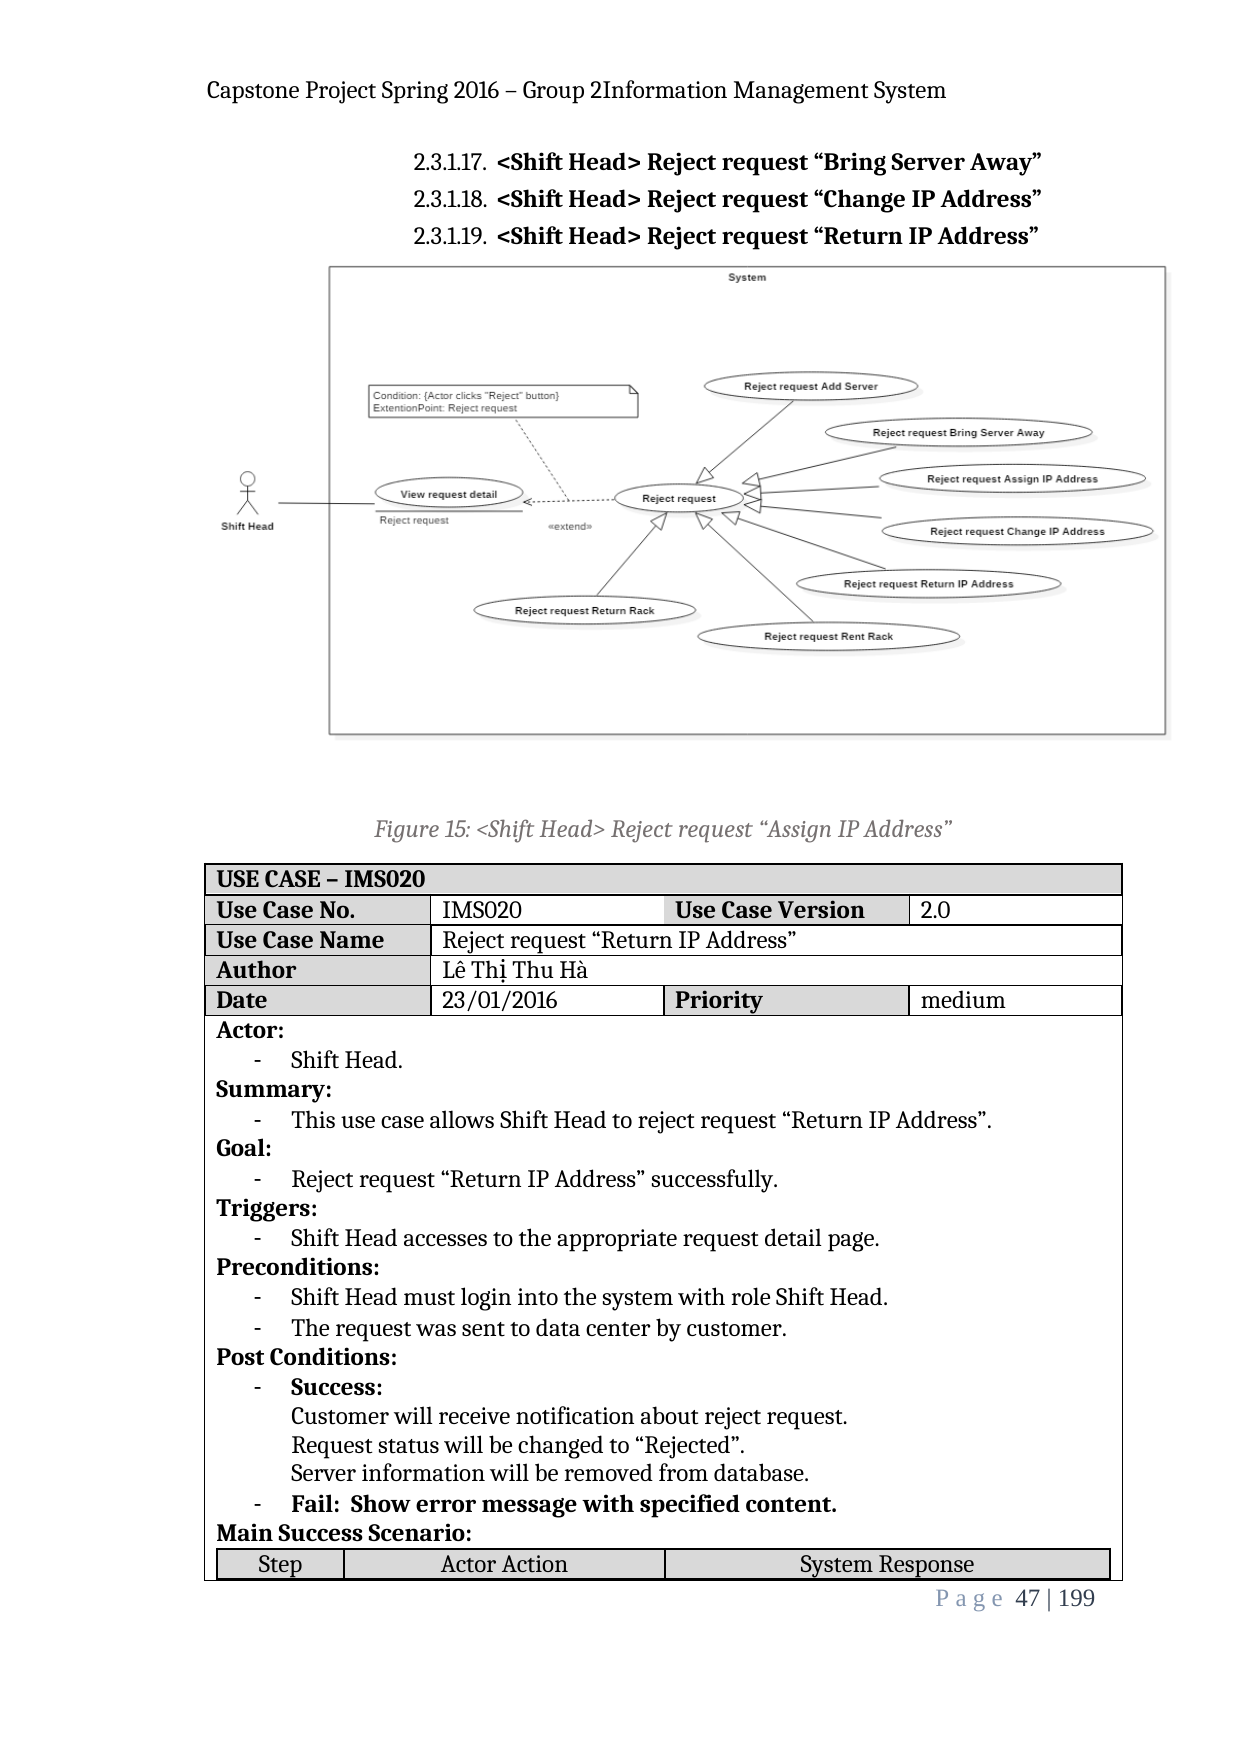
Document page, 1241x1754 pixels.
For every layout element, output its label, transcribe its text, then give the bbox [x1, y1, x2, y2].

subtitle <Shift Head> Reject request “Return IP Address” [413, 222, 1122, 251]
table_cell Use Case Name [206, 925, 430, 955]
table_cell 2.0 [910, 896, 1122, 924]
picture [206, 255, 1182, 749]
table_cell Priority [665, 986, 908, 1015]
subtitle <Shift Head> Reject request “Bring Server Away” [413, 148, 1122, 176]
table_cell medium [910, 986, 1121, 1015]
table_cell IMS020 [431, 896, 663, 924]
table_cell Date [206, 986, 430, 1015]
text Figure 15: <Shift Head> Reject request “Assign IP Address” [207, 815, 1122, 844]
table_cell Use Case No. [205, 896, 430, 924]
table_cell Use Case Version [664, 896, 909, 924]
table_header USE CASE – IMS020 [206, 865, 1121, 893]
table_cell Reject request “Return IP Address” [432, 926, 1121, 955]
table_cell Author [205, 956, 430, 985]
subtitle <Shift Head> Reject request “Change IP Address” [413, 185, 1122, 214]
table_cell 23/01/2016 [432, 986, 663, 1015]
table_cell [205, 1016, 1122, 1580]
table_cell Lê Thị Thu Hà [431, 956, 1122, 985]
